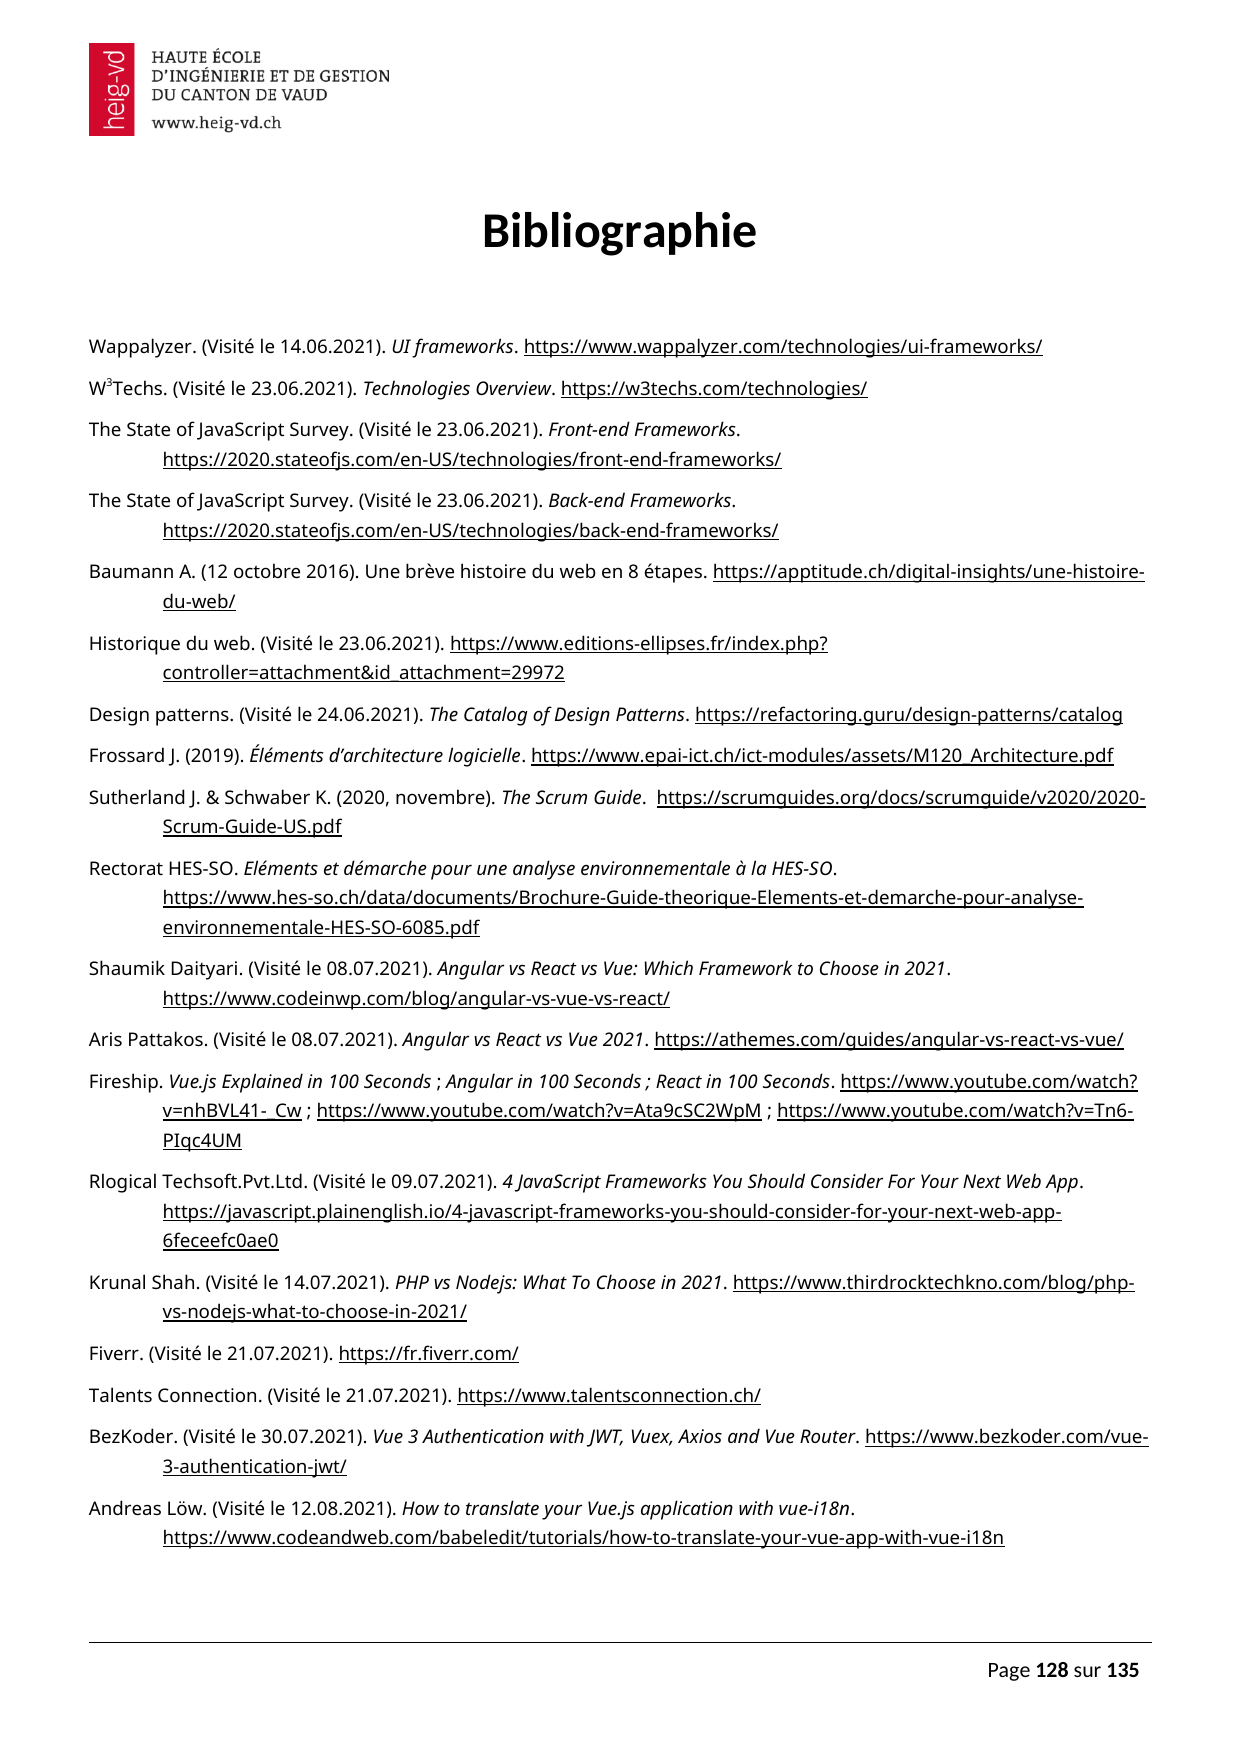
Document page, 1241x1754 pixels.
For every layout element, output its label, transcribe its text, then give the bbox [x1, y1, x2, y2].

text Design patterns. (Visité le 24.06.2021). The Catalog of Design Patterns. https://refactoring.guru/design-patterns/catalog [89, 701, 1152, 726]
picture [89, 43, 389, 136]
text Historique du web. (Visité le 23.06.2021). https://www.editions-ellipses.fr/index.php?controller=attachment&id_attachment=29972 [89, 630, 1152, 684]
text BezKoder. (Visité le 30.07.2021). Vue 3 Authentication with JWT, Vuex, Axios and Vue Router. https://www.bezkoder.com/vue-3-authentication-jwt/ [89, 1424, 1152, 1478]
text W3Techs. (Visité le 23.06.2021). Technologies Overview. https://w3techs.com/technologies/ [89, 375, 1152, 400]
text Bibliographie [89, 198, 1152, 259]
text Rlogical Techsoft.Pvt.Ltd. (Visité le 09.07.2021). 4 JavaScript Frameworks You Should Consider For Your Next Web App. https://javascript.plainenglish.io/4-javascript-frameworks-you-should-consider-for-your-next-web-app-6feceefc0ae0 [89, 1169, 1152, 1253]
text Andreas Löw. (Visité le 12.08.2021). How to translate your Vue.js application with vue-i18n. https://www.codeandweb.com/babeledit/tutorials/how-to-translate-your-vue-app-with-vue-i18n [89, 1495, 1152, 1549]
text Fireship. Vue.js Explained in 100 Seconds ; Angular in 100 Seconds ; React in 100 Seconds. https://www.youtube.com/watch?v=nhBVL41-_Cw ; https://www.youtube.com/watch?v=Ata9cSC2WpM ; https://www.youtube.com/watch?v=Tn6-PIqc4UM [89, 1068, 1152, 1153]
text Wappalyzer. (Visité le 14.06.2021). UI frameworks. https://www.wappalyzer.com/technologies/ui-frameworks/ [89, 333, 1152, 359]
text Frossard J. (2019). Éléments d’architecture logicielle. https://www.epai-ict.ch/ict-modules/assets/M120_Architecture.pdf [89, 743, 1152, 768]
text Talents Connection. (Visité le 21.07.2021). https://www.talentsconnection.ch/ [89, 1382, 1152, 1407]
text Krunal Shah. (Visité le 14.07.2021). PHP vs Nodejs: What To Choose in 2021. https://www.thirdrocktechkno.com/blog/php-vs-nodejs-what-to-choose-in-2021/ [89, 1269, 1152, 1324]
text The State of JavaScript Survey. (Visité le 23.06.2021). Back-end Frameworks. https://2020.stateofjs.com/en-US/technologies/back-end-frameworks/ [89, 488, 1152, 542]
text The State of JavaScript Survey. (Visité le 23.06.2021). Front-end Frameworks. https://2020.stateofjs.com/en-US/technologies/front-end-frameworks/ [89, 417, 1152, 471]
text Baumann A. (12 octobre 2016). Une brève histoire du web en 8 étapes. https://apptitude.ch/digital-insights/une-histoire-du-web/ [89, 559, 1152, 613]
text Fiverr. (Visité le 21.07.2021). https://fr.fiverr.com/ [89, 1340, 1152, 1366]
text Shaumik Daityari. (Visité le 08.07.2021). Angular vs React vs Vue: Which Framework to Choose in 2021. https://www.codeinwp.com/blog/angular-vs-vue-vs-react/ [89, 956, 1152, 1011]
text Sutherland J. & Schwaber K. (2020, novembre). The Scrum Guide. https://scrumguides.org/docs/scrumguide/v2020/2020-Scrum-Guide-US.pdf [89, 784, 1152, 839]
text Rectorat HES-SO. Eléments et démarche pour une analyse environnementale à la HES-SO. https://www.hes-so.ch/data/documents/Brochure-Guide-theorique-Elements-et-demarche-pour-analyse-environnementale-HES-SO-6085.pdf [89, 855, 1152, 939]
text Aris Pattakos. (Visité le 08.07.2021). Angular vs React vs Vue 2021. https://athemes.com/guides/angular-vs-react-vs-vue/ [89, 1027, 1152, 1052]
